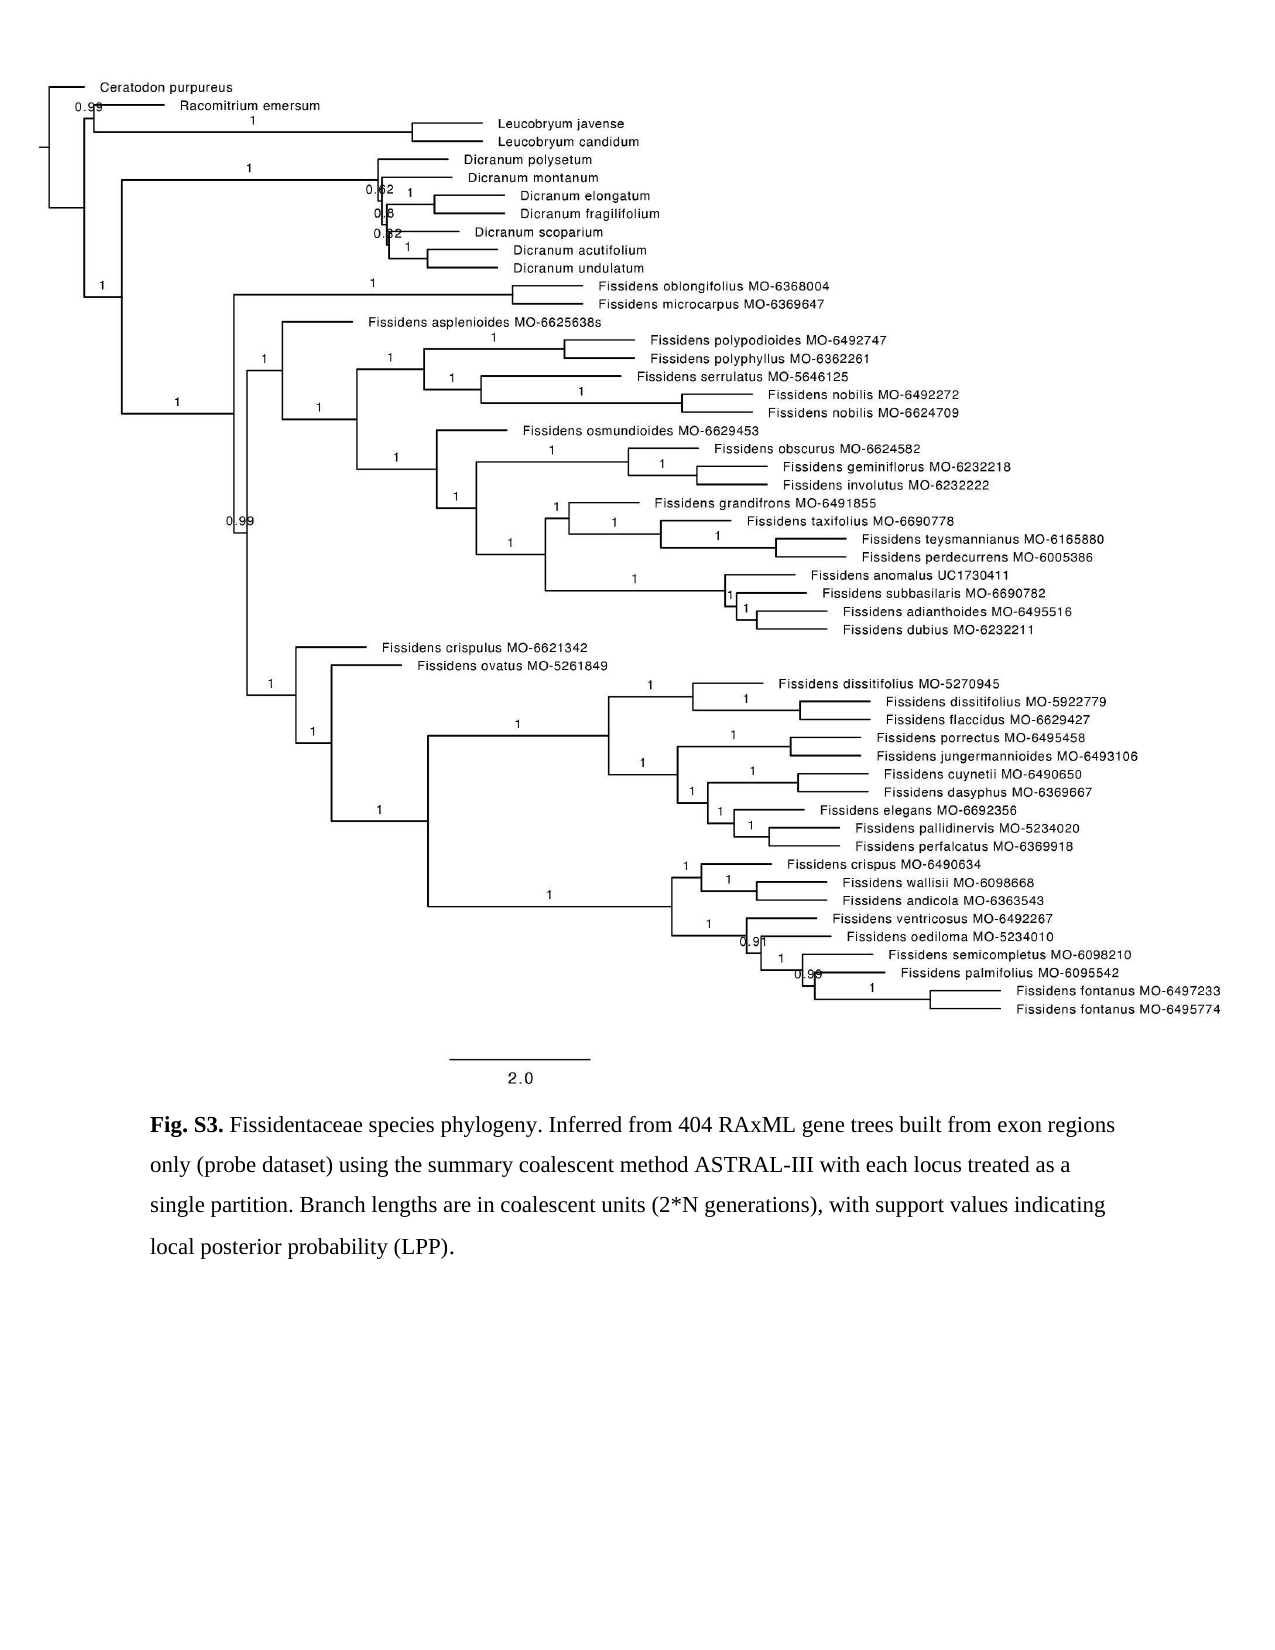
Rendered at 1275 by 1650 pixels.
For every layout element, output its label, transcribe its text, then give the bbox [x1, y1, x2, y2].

picture [37, 75, 1235, 1095]
text Fig. S3. Fissidentaceae species phylogeny. Inferred from 404 RAxML gene trees built from exon regions only (probe dataset) using the summary coalescent method ASTRAL-III with each locus treated as a single partition. Branch lengths are in coalescent units (2*N generations), with support values indicating local posterior probability (LPP). [150, 1109, 1125, 1260]
